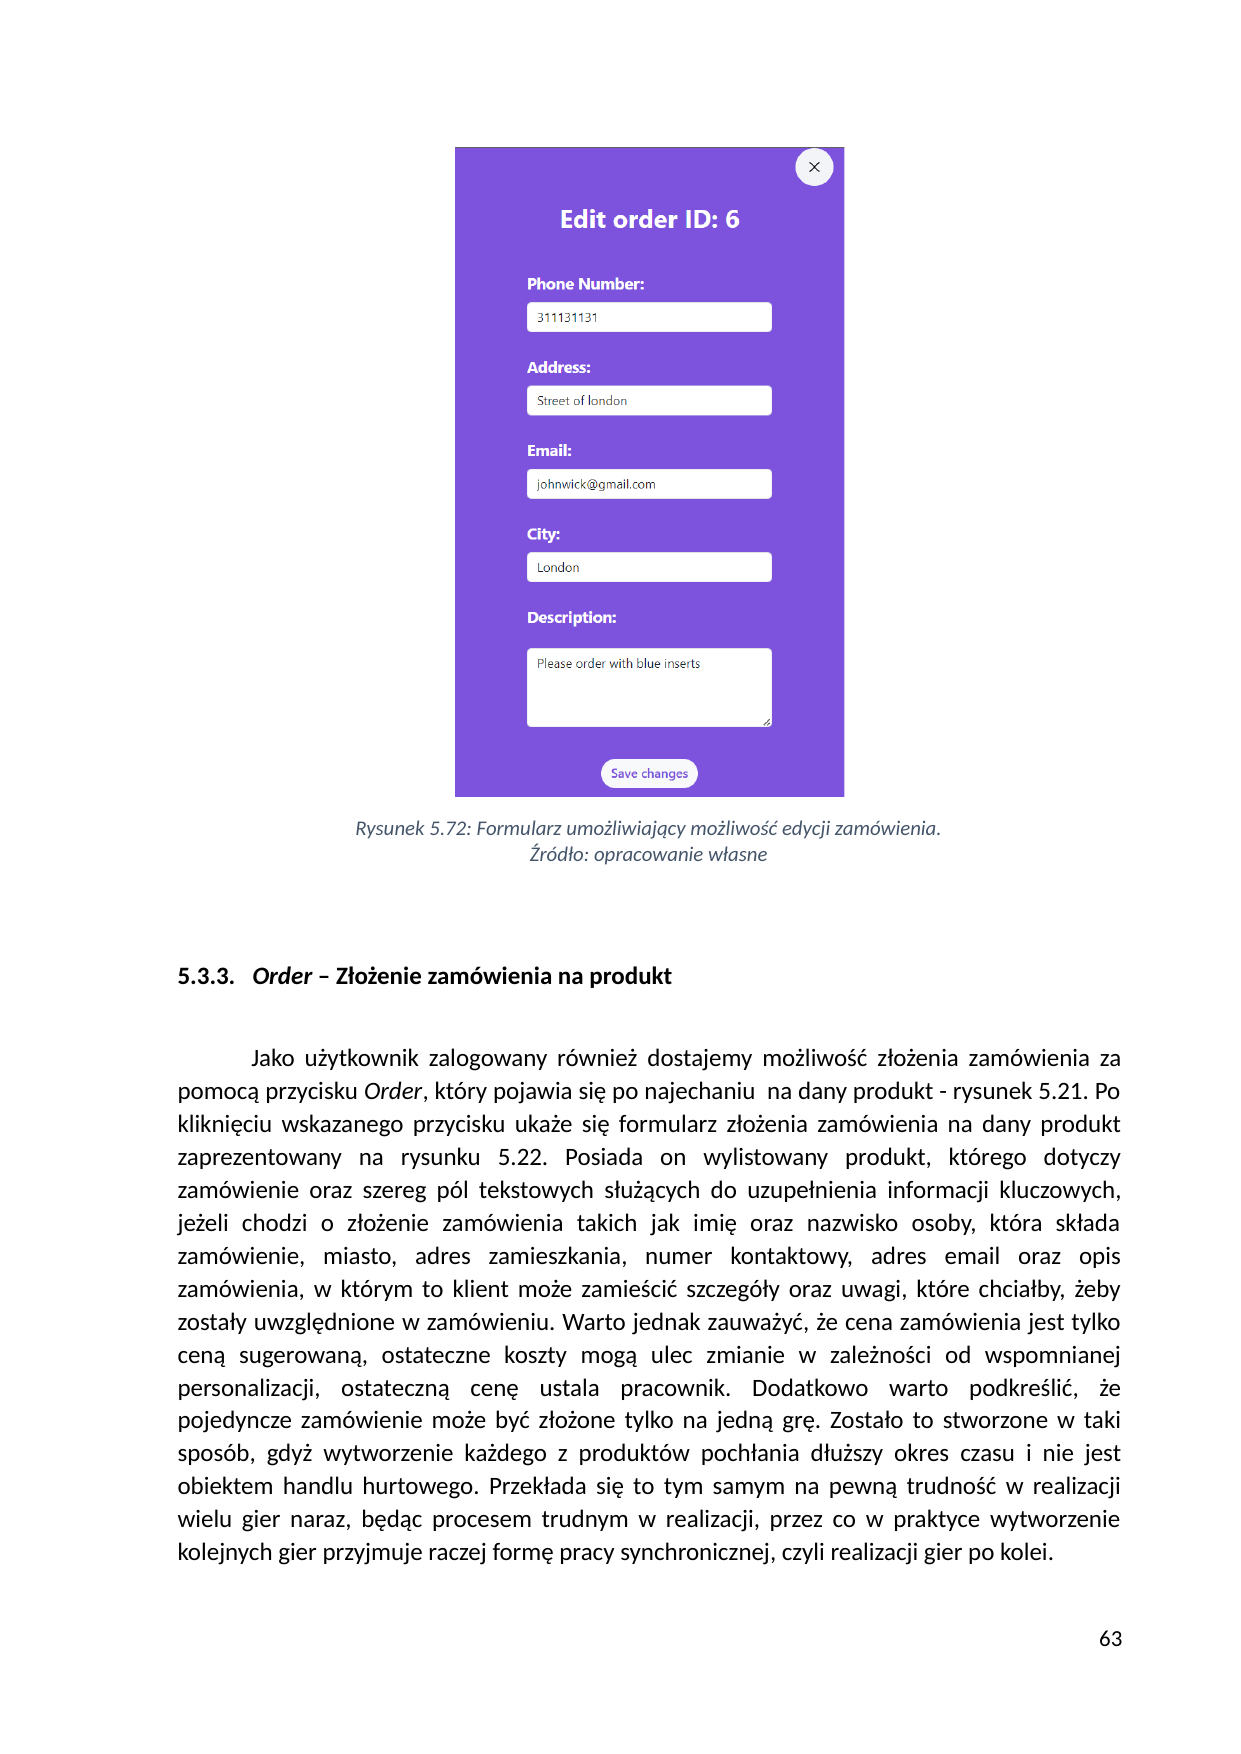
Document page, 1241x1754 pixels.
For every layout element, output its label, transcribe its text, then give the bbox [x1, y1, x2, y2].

text Jako użytkownik zalogowany również dostajemy możliwość złożenia zamówienia za pomocą przycisku Order, który pojawia się po najechaniu na dany produkt - rysunek 5.21. Po kliknięciu wskazanego przycisku ukaże się formularz złożenia zamówienia na dany produkt zaprezentowany na rysunku 5.22. Posiada on wylistowany produkt, którego dotyczy zamówienie oraz szereg pól tekstowych służących do uzupełnienia informacji kluczowych, jeżeli chodzi o złożenie zamówienia takich jak imię oraz nazwisko osoby, która składa zamówienie, miasto, adres zamieszkania, numer kontaktowy, adres email oraz opis zamówienia, w którym to klient może zamieścić szczegóły oraz uwagi, które chciałby, żeby zostały uwzględnione w zamówieniu. Warto jednak zauważyć, że cena zamówienia jest tylko ceną sugerowaną, ostateczne koszty mogą ulec zmianie w zależności od wspomnianej personalizacji, ostateczną cenę ustala pracownik. Dodatkowo warto podkreślić, że pojedyncze zamówienie może być złożone tylko na jedną grę. Zostało to stworzone w taki sposób, gdyż wytworzenie każdego z produktów pochłania dłuższy okres czasu i nie jest obiektem handlu hurtowego. Przekłada się to tym samym na pewną trudność w realizacji wielu gier naraz, będąc procesem trudnym w realizacji, przez co w praktyce wytworzenie kolejnych gier przyjmuje raczej formę pracy synchronicznej, czyli realizacji gier po kolei. [177, 1043, 1122, 1567]
picture [455, 147, 845, 797]
text Źródło: opracowanie własne [177, 841, 1122, 866]
subtitle Order – Złożenie zamówienia na produkt [177, 960, 1122, 991]
